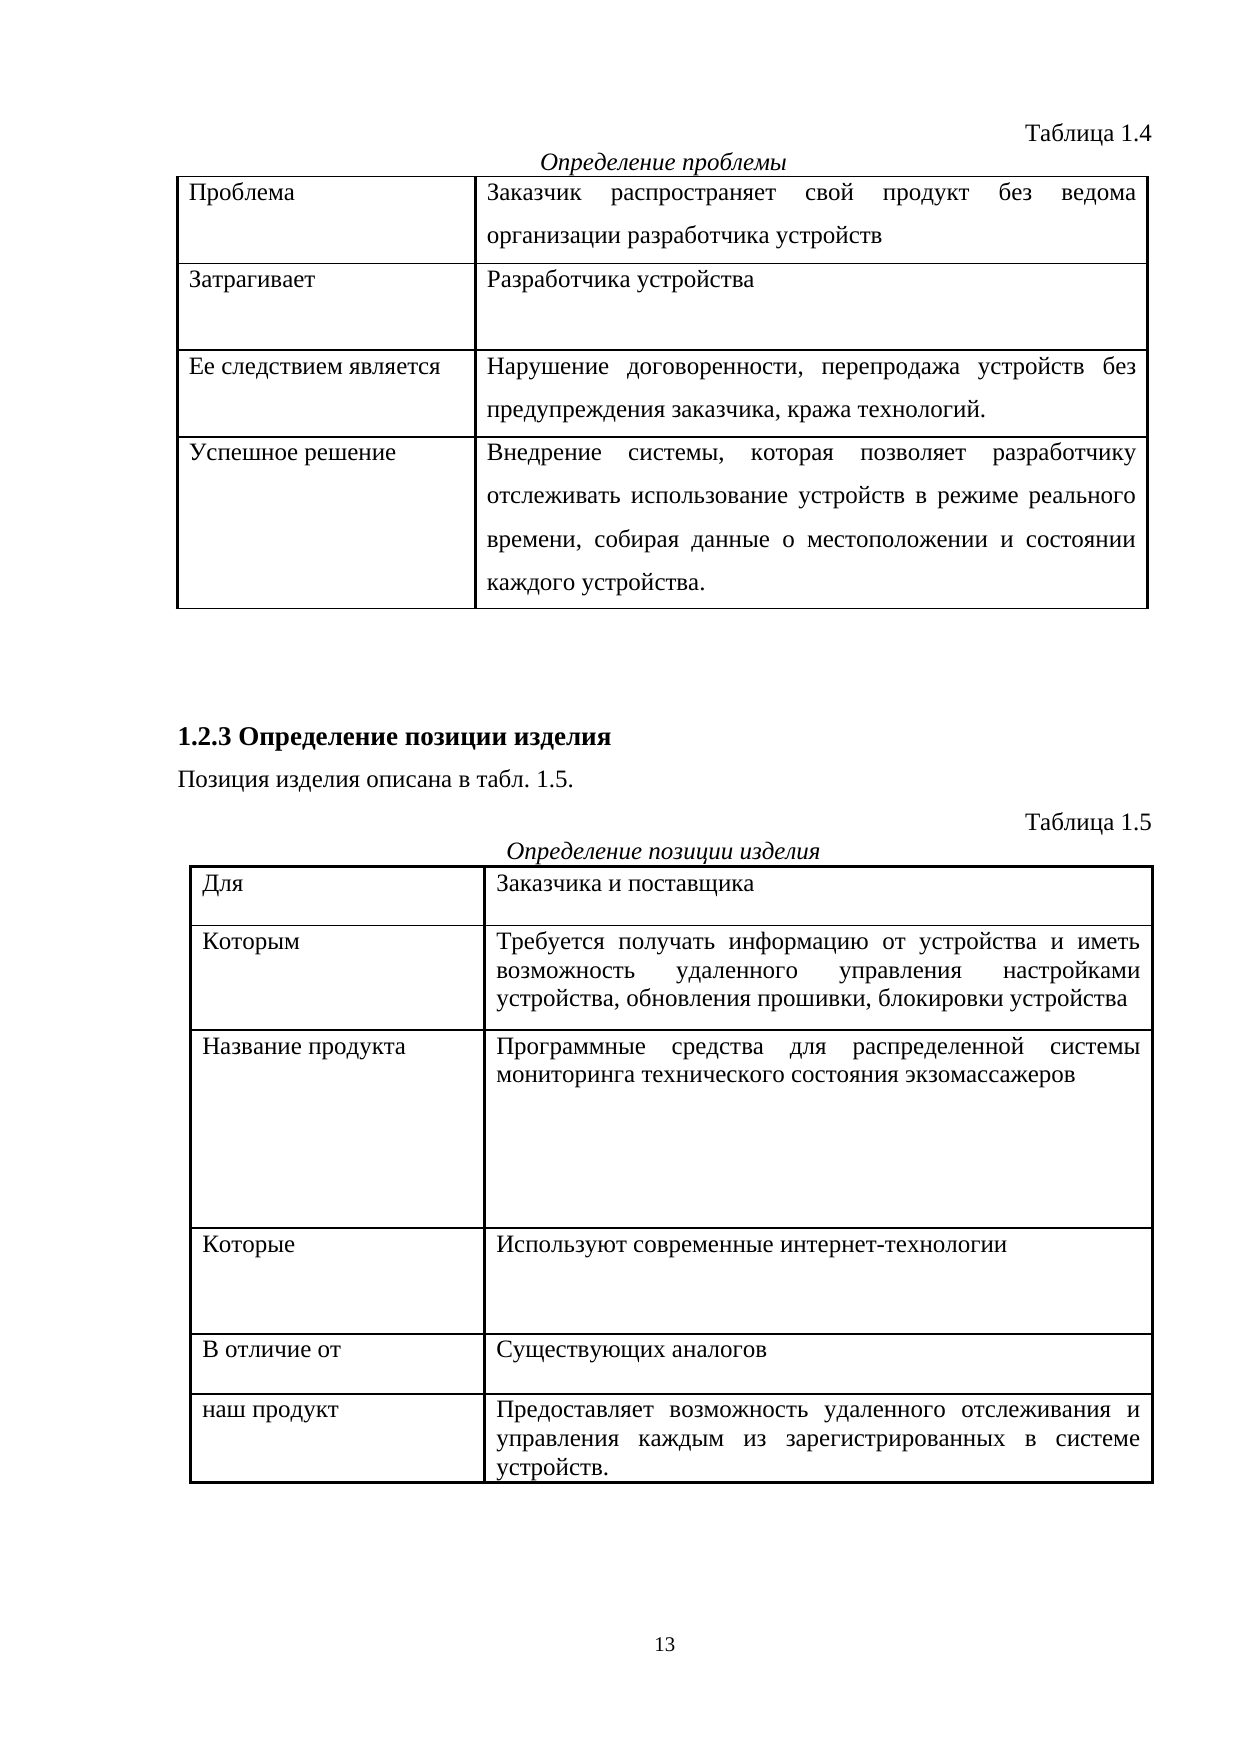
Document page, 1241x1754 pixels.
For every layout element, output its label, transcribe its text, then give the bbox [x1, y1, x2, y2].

table_cell Нарушение договоренности, перепродажа устройств без предупреждения заказчика, кража технологий. [477, 351, 1146, 436]
table_cell Предоставляет возможность удаленного отслеживания и управления каждым из зарегистрированных в системе устройств. [486, 1395, 1151, 1481]
table_header Заказчика и поставщика [486, 868, 1151, 924]
table_header Для [192, 868, 483, 924]
text Таблица 1.4 [177, 118, 1152, 147]
text Определение проблемы [177, 147, 1152, 176]
table_cell В отличие от [192, 1335, 483, 1393]
table_cell Разработчика устройства [477, 264, 1146, 349]
table_cell Используют современные интернет-технологии [486, 1229, 1151, 1333]
text Таблица 1.5 [177, 807, 1152, 836]
table_header Заказчик распространяет свой продукт без ведома организации разработчика устройств [477, 177, 1146, 262]
table_cell Программные средства для распределенной системы мониторинга технического состояния экзомассажеров [486, 1031, 1151, 1227]
table_cell Затрагивает [179, 264, 474, 349]
table_cell наш продукт [192, 1395, 483, 1481]
table_cell Существующих аналогов [486, 1335, 1151, 1393]
text Определение позиции изделия [177, 836, 1152, 865]
table_cell Ее следствием является [179, 351, 474, 436]
text Позиция изделия описана в табл. 1.5. [177, 764, 1152, 793]
table_cell Внедрение системы, которая позволяет разработчику отслеживать использование устройств в режиме реального времени, собирая данные о местоположении и состоянии каждого устройства. [477, 438, 1146, 608]
table_cell Название продукта [192, 1031, 483, 1227]
table_cell Которые [192, 1229, 483, 1333]
table_cell Требуется получать информацию от устройства и иметь возможность удаленного управления настройками устройства, обновления прошивки, блокировки устройства [486, 926, 1151, 1029]
subtitle 1.2.3 Определение позиции изделия [177, 720, 1152, 752]
table_cell Успешное решение [179, 438, 474, 608]
table_cell Которым [192, 926, 483, 1029]
table_header Проблема [179, 177, 474, 262]
